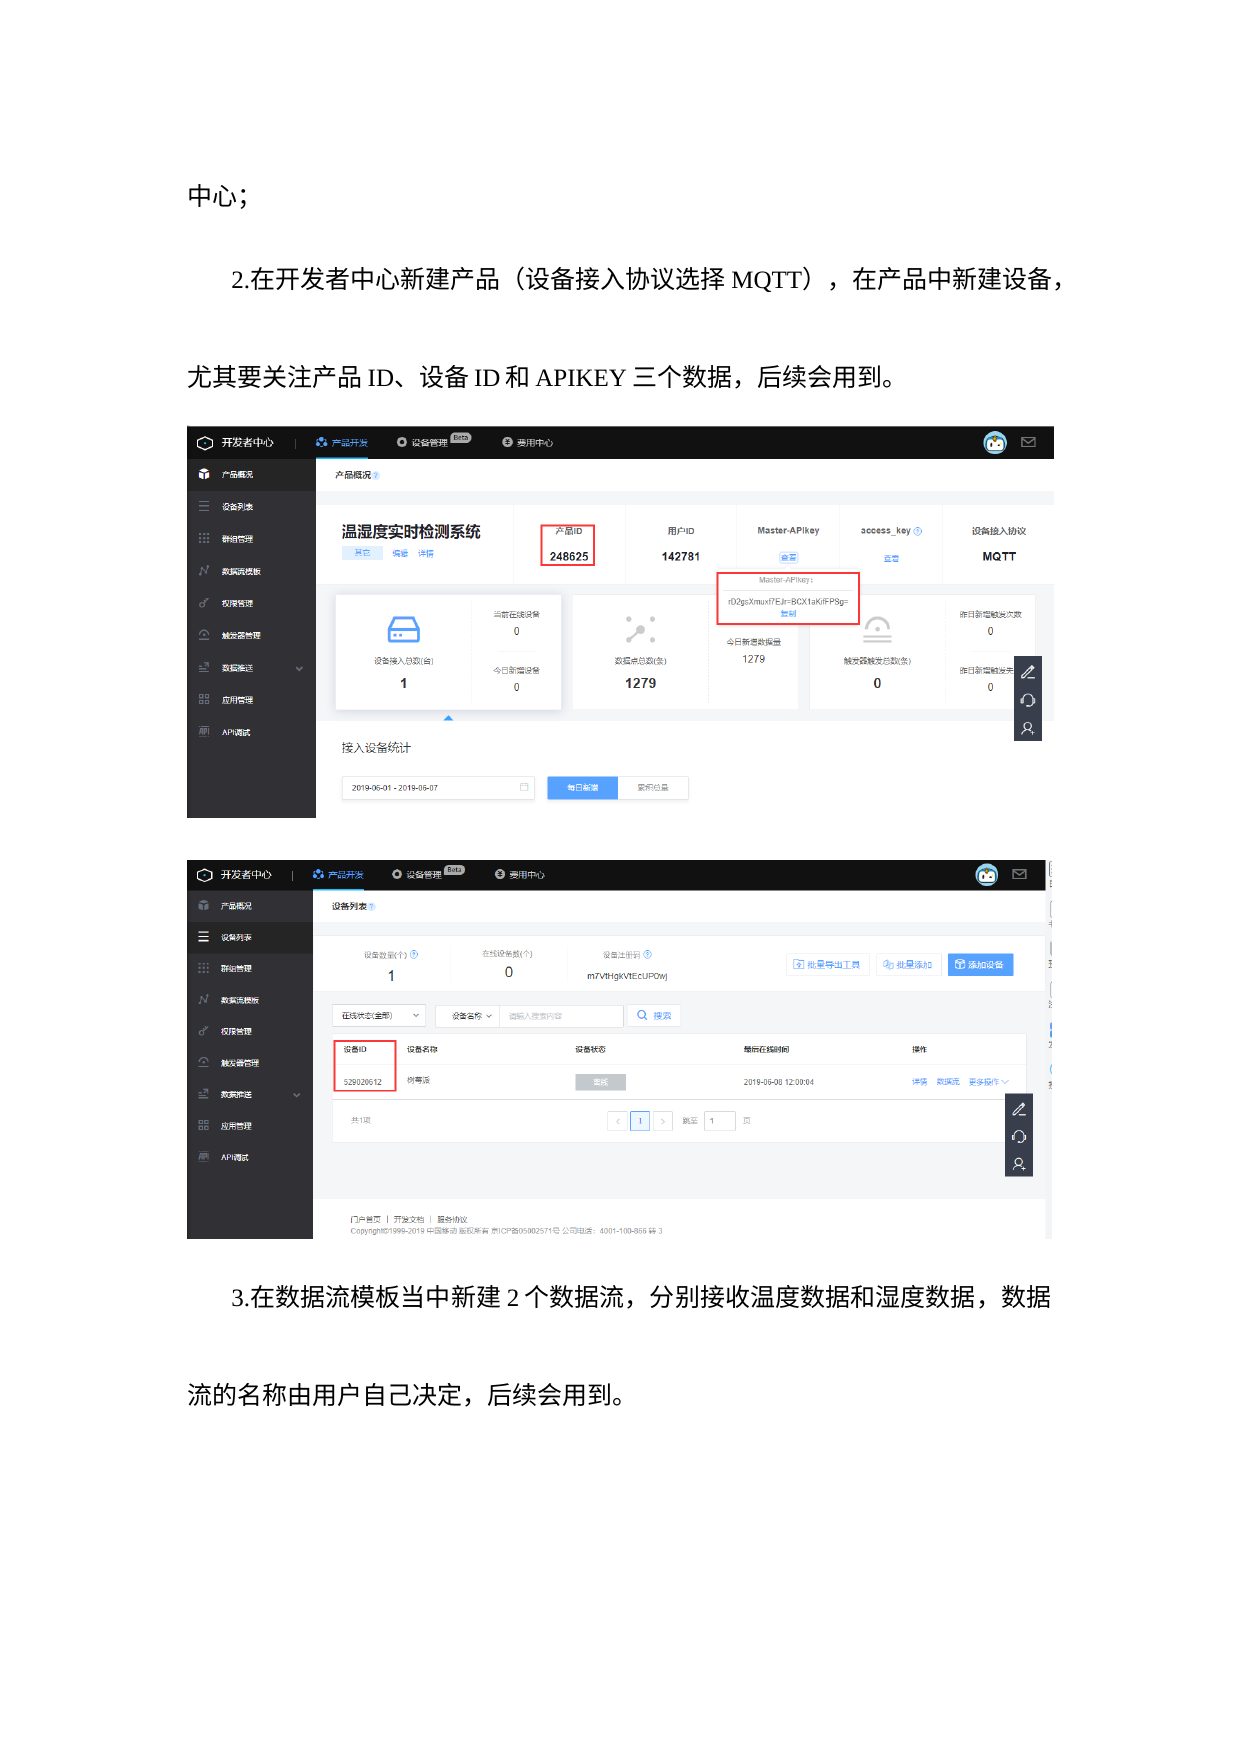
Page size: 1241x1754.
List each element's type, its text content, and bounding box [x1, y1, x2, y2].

picture [187, 425, 1054, 818]
text 3.在数据流模板当中新建2个数据流，分别接收温度数据和湿度数据，数据流的名称由用户自己决定，后续会用到。 [187, 1263, 1053, 1426]
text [187, 162, 1053, 227]
text 2.在开发者中心新建产品（设备接入协议选择MQTT），在产品中新建设备，尤其要关注产品ID、设备ID和APIKEY三个数据，后续会用到。 [187, 245, 1053, 408]
picture [187, 860, 1052, 1239]
